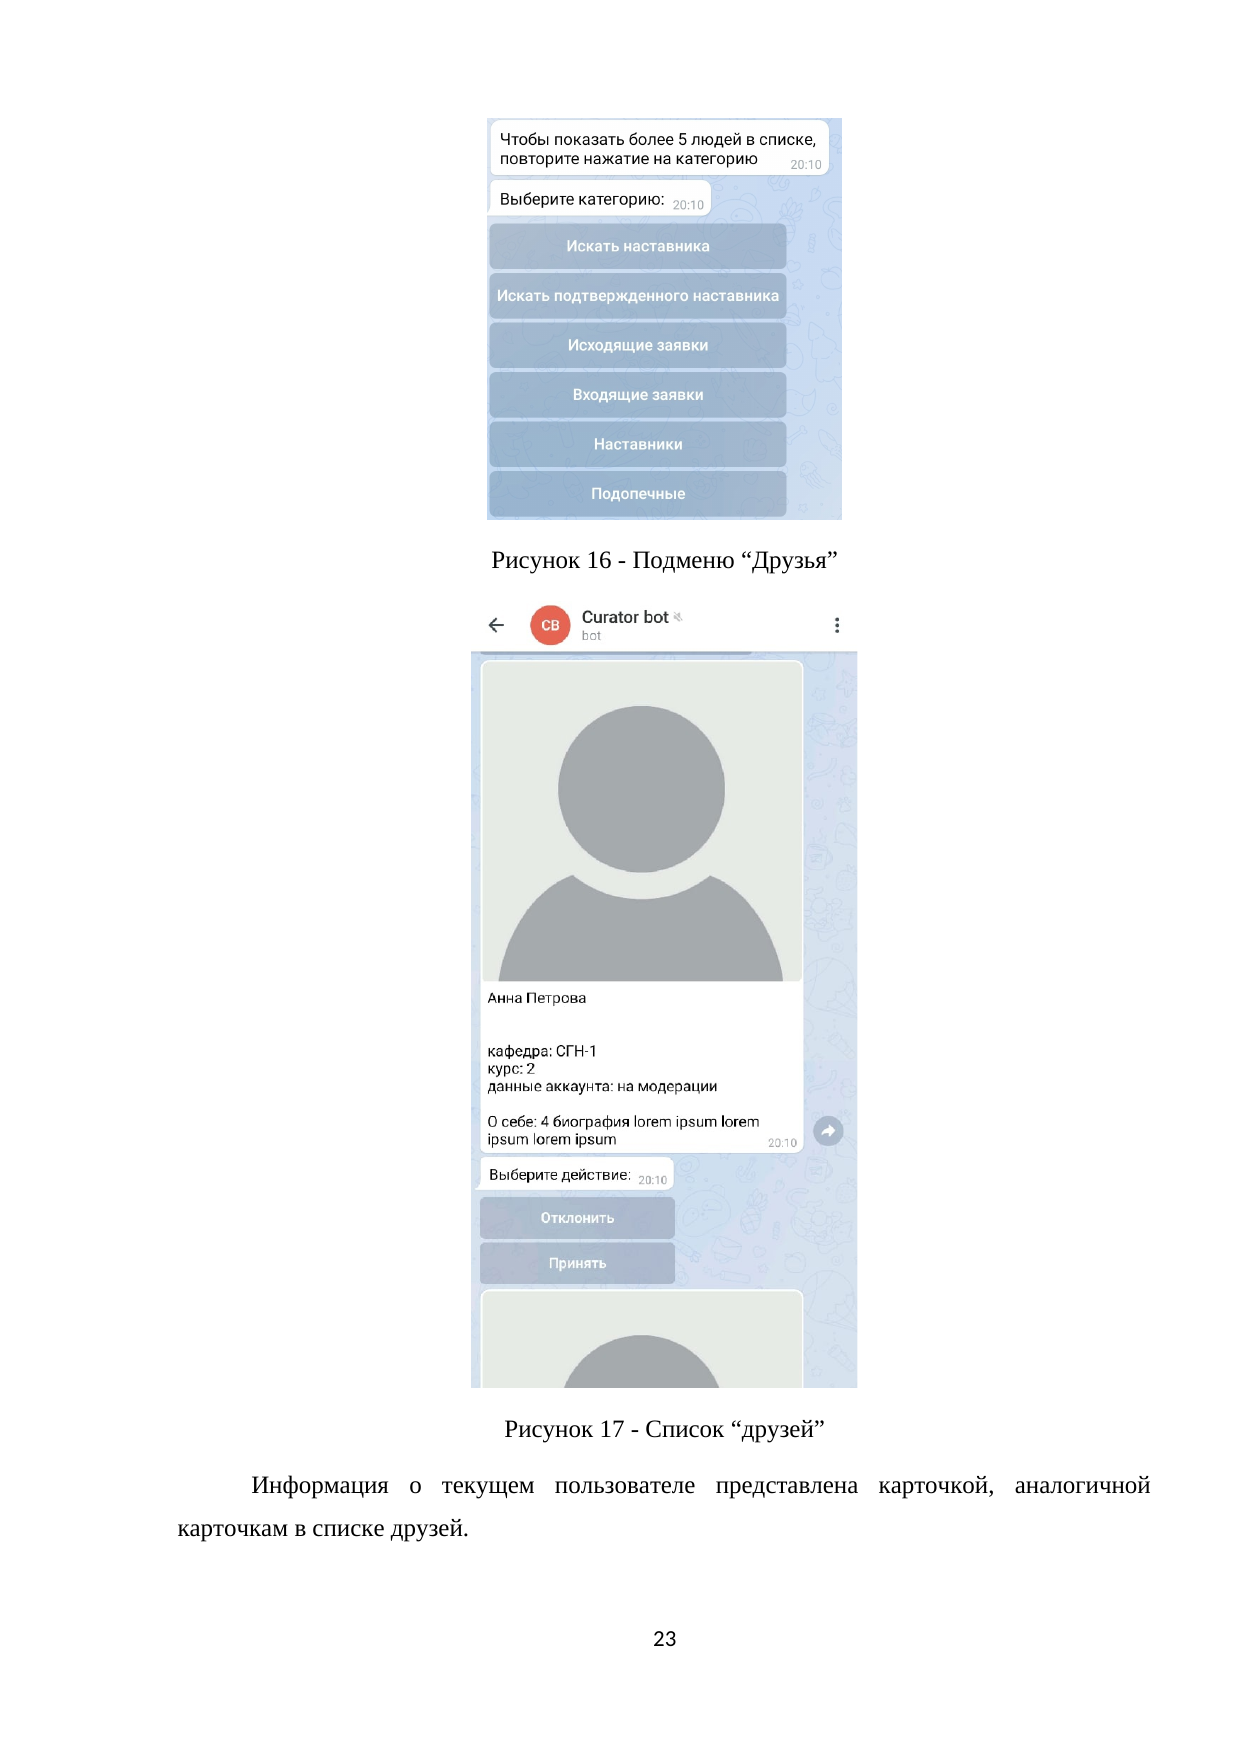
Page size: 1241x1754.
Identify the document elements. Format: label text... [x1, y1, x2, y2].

text Информация о текущем пользователе представлена карточкой, аналогичной карточкам в списке друзей. [177, 1470, 1152, 1542]
picture [487, 118, 842, 520]
picture [471, 601, 858, 1388]
text Рисунок 17 - Список “друзей” [177, 1414, 1152, 1443]
text Рисунок 16 - Подменю “Друзья” [177, 546, 1152, 574]
